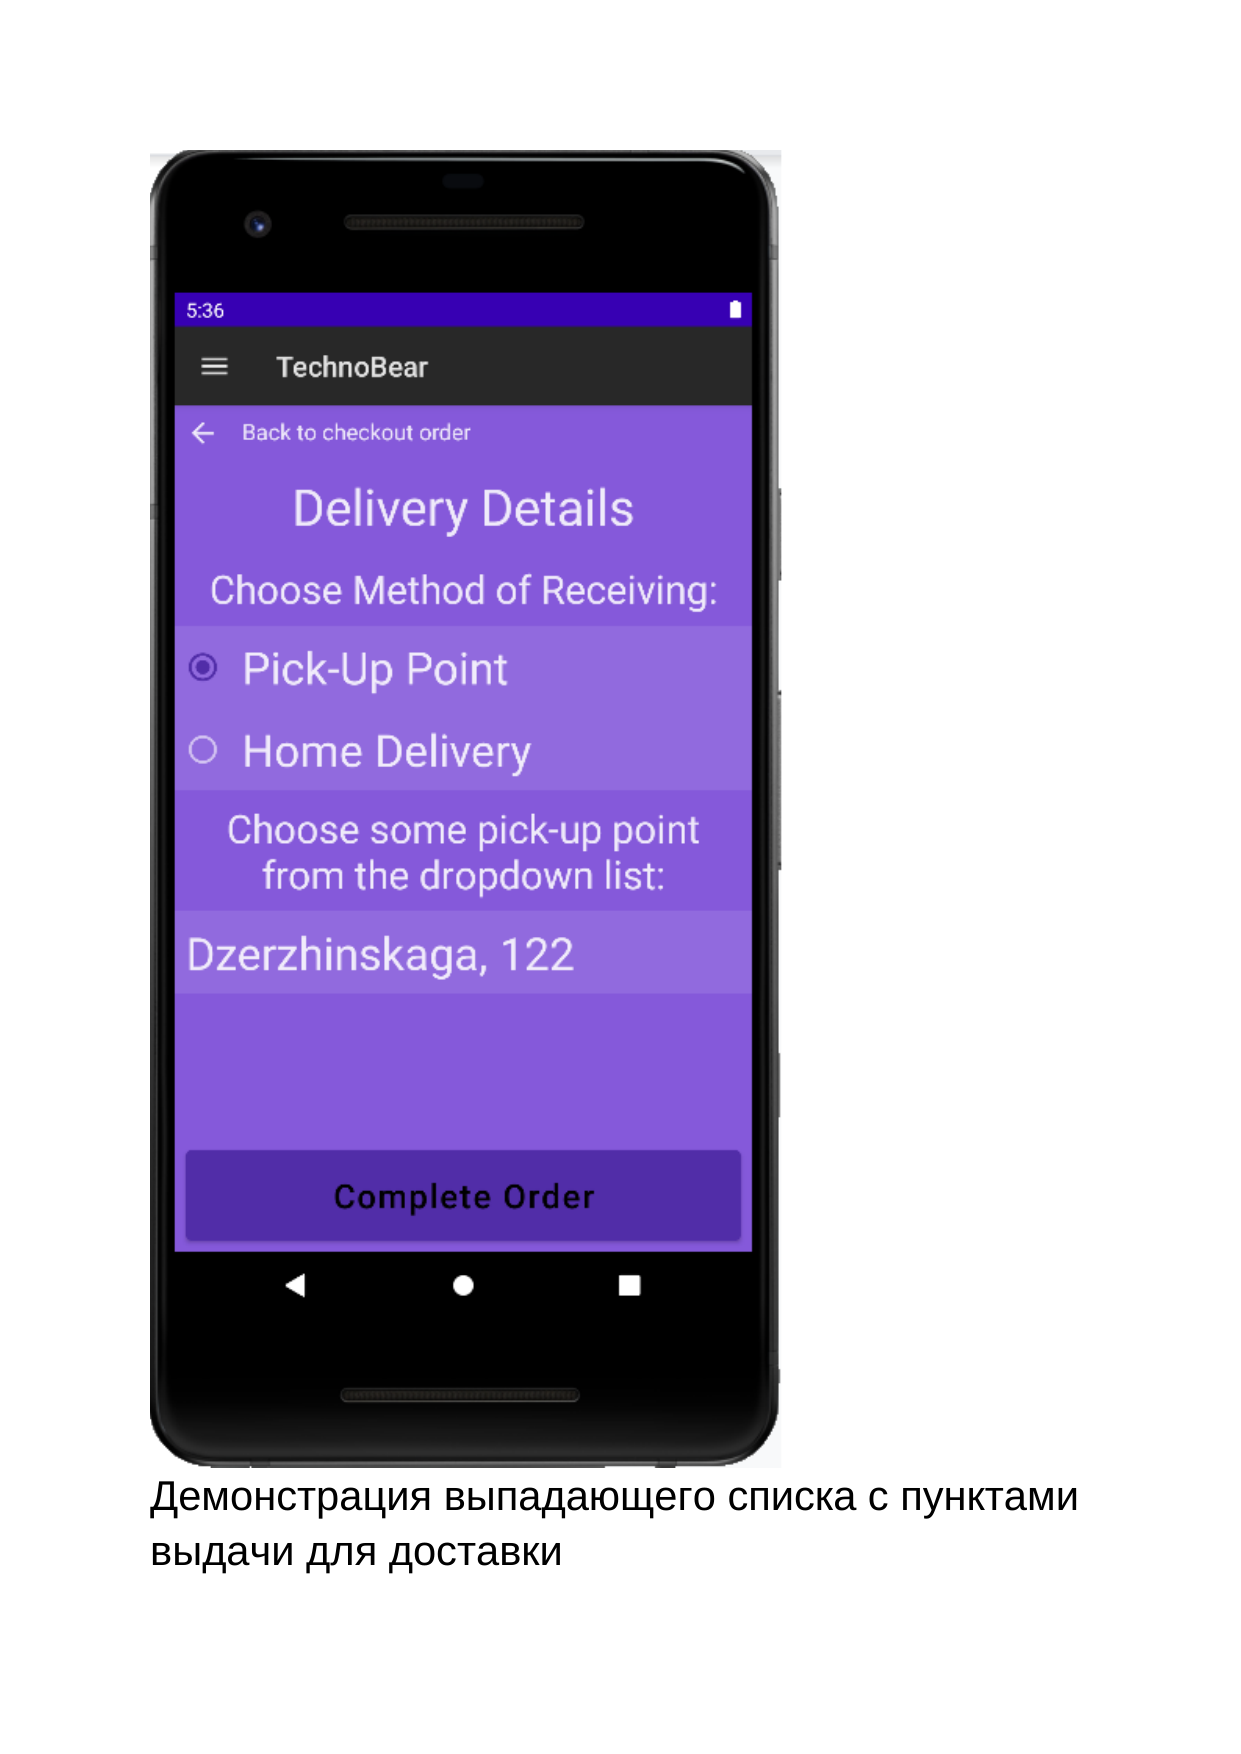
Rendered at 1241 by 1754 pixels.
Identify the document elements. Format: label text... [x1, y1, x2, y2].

picture [150, 150, 782, 1468]
text Демонстрация выпадающего списка с пунктами выдачи для доставки [150, 1471, 1090, 1574]
